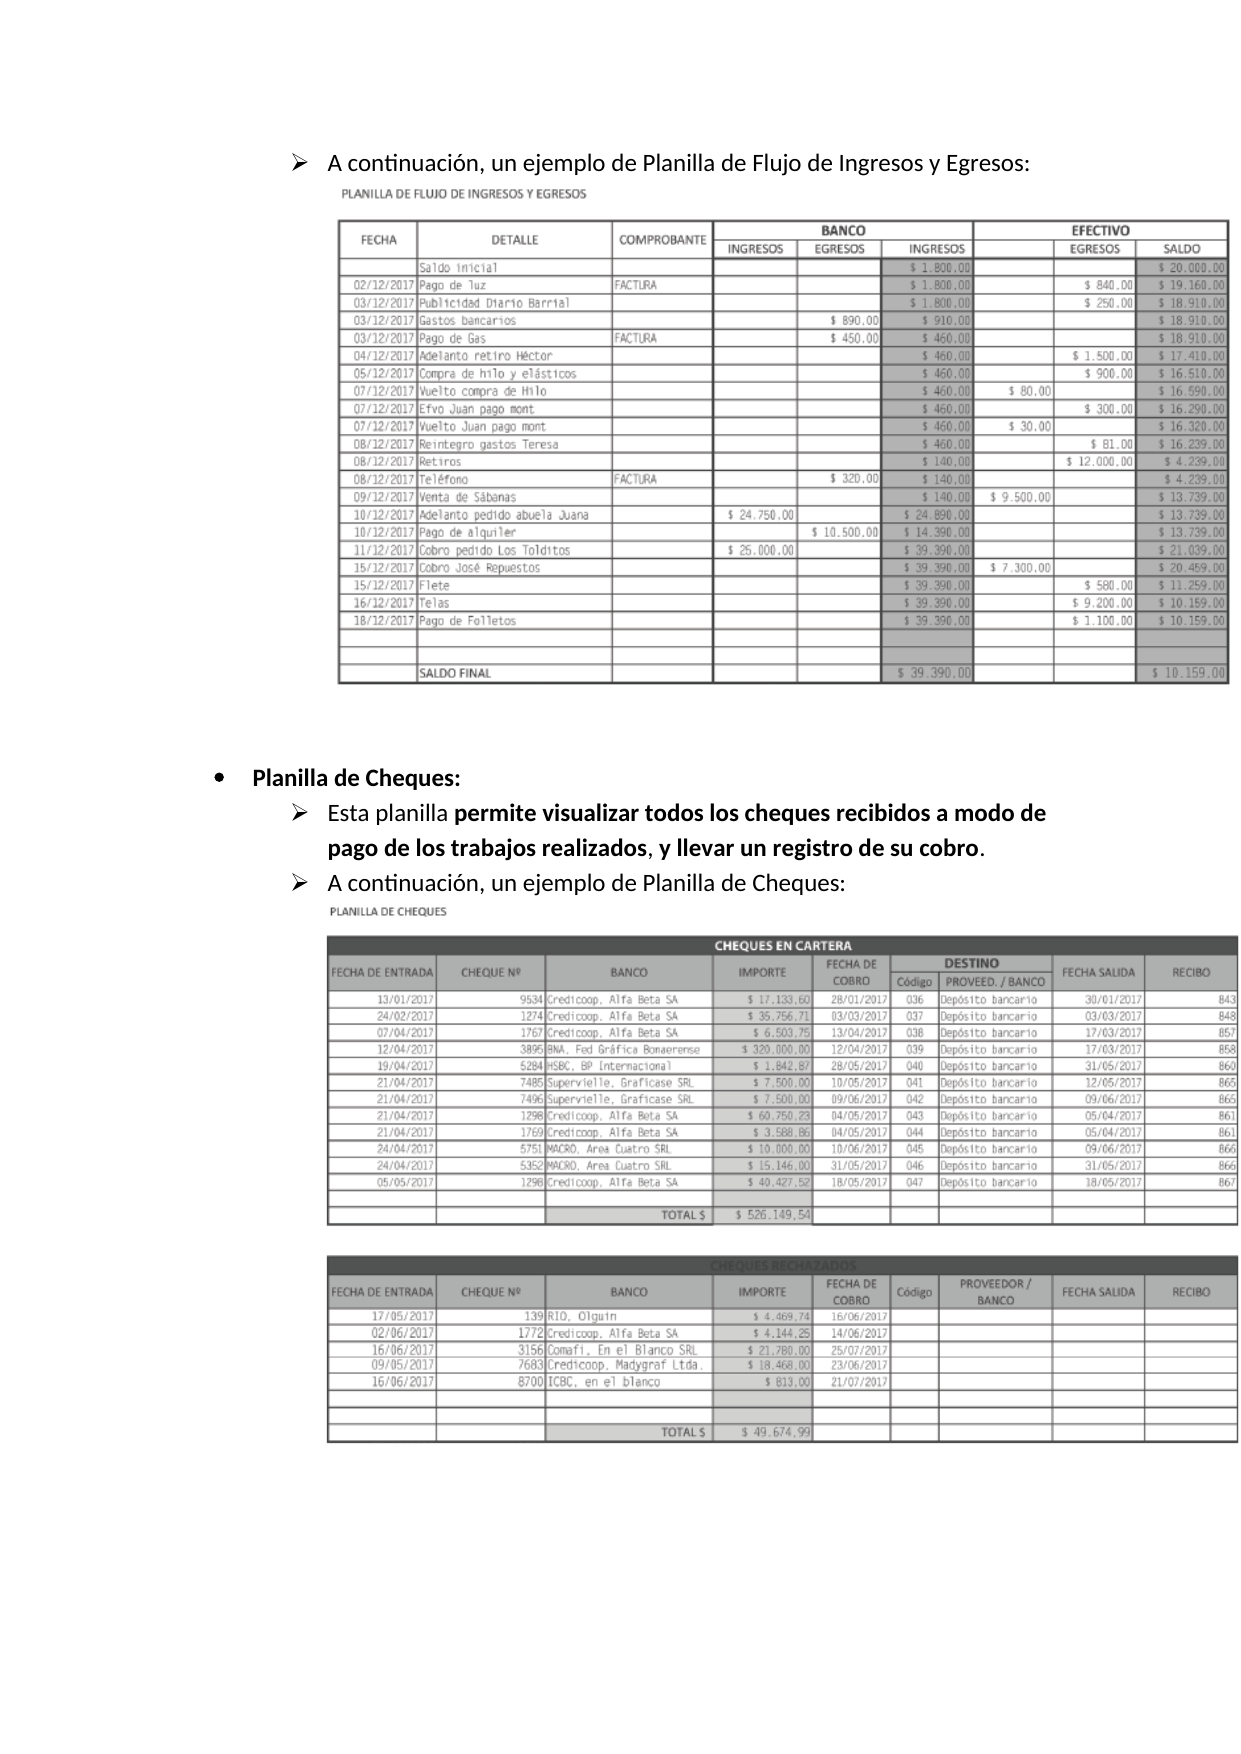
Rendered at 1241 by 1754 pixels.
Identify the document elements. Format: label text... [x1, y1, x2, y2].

list A continuación, un ejemplo de Planilla de Flujo de Ingresos y Egresos: [290, 148, 1063, 178]
list Planilla de Cheques: [215, 762, 1063, 792]
list Esta planilla permite visualizar todos los cheques recibidos a modo de pago de los trabajos realizados, y llevar un registro de su cobro. [290, 797, 1063, 862]
picture [330, 182, 1237, 686]
list A continuación, un ejemplo de Planilla de Cheques: [290, 867, 1063, 897]
picture [326, 902, 1240, 1453]
